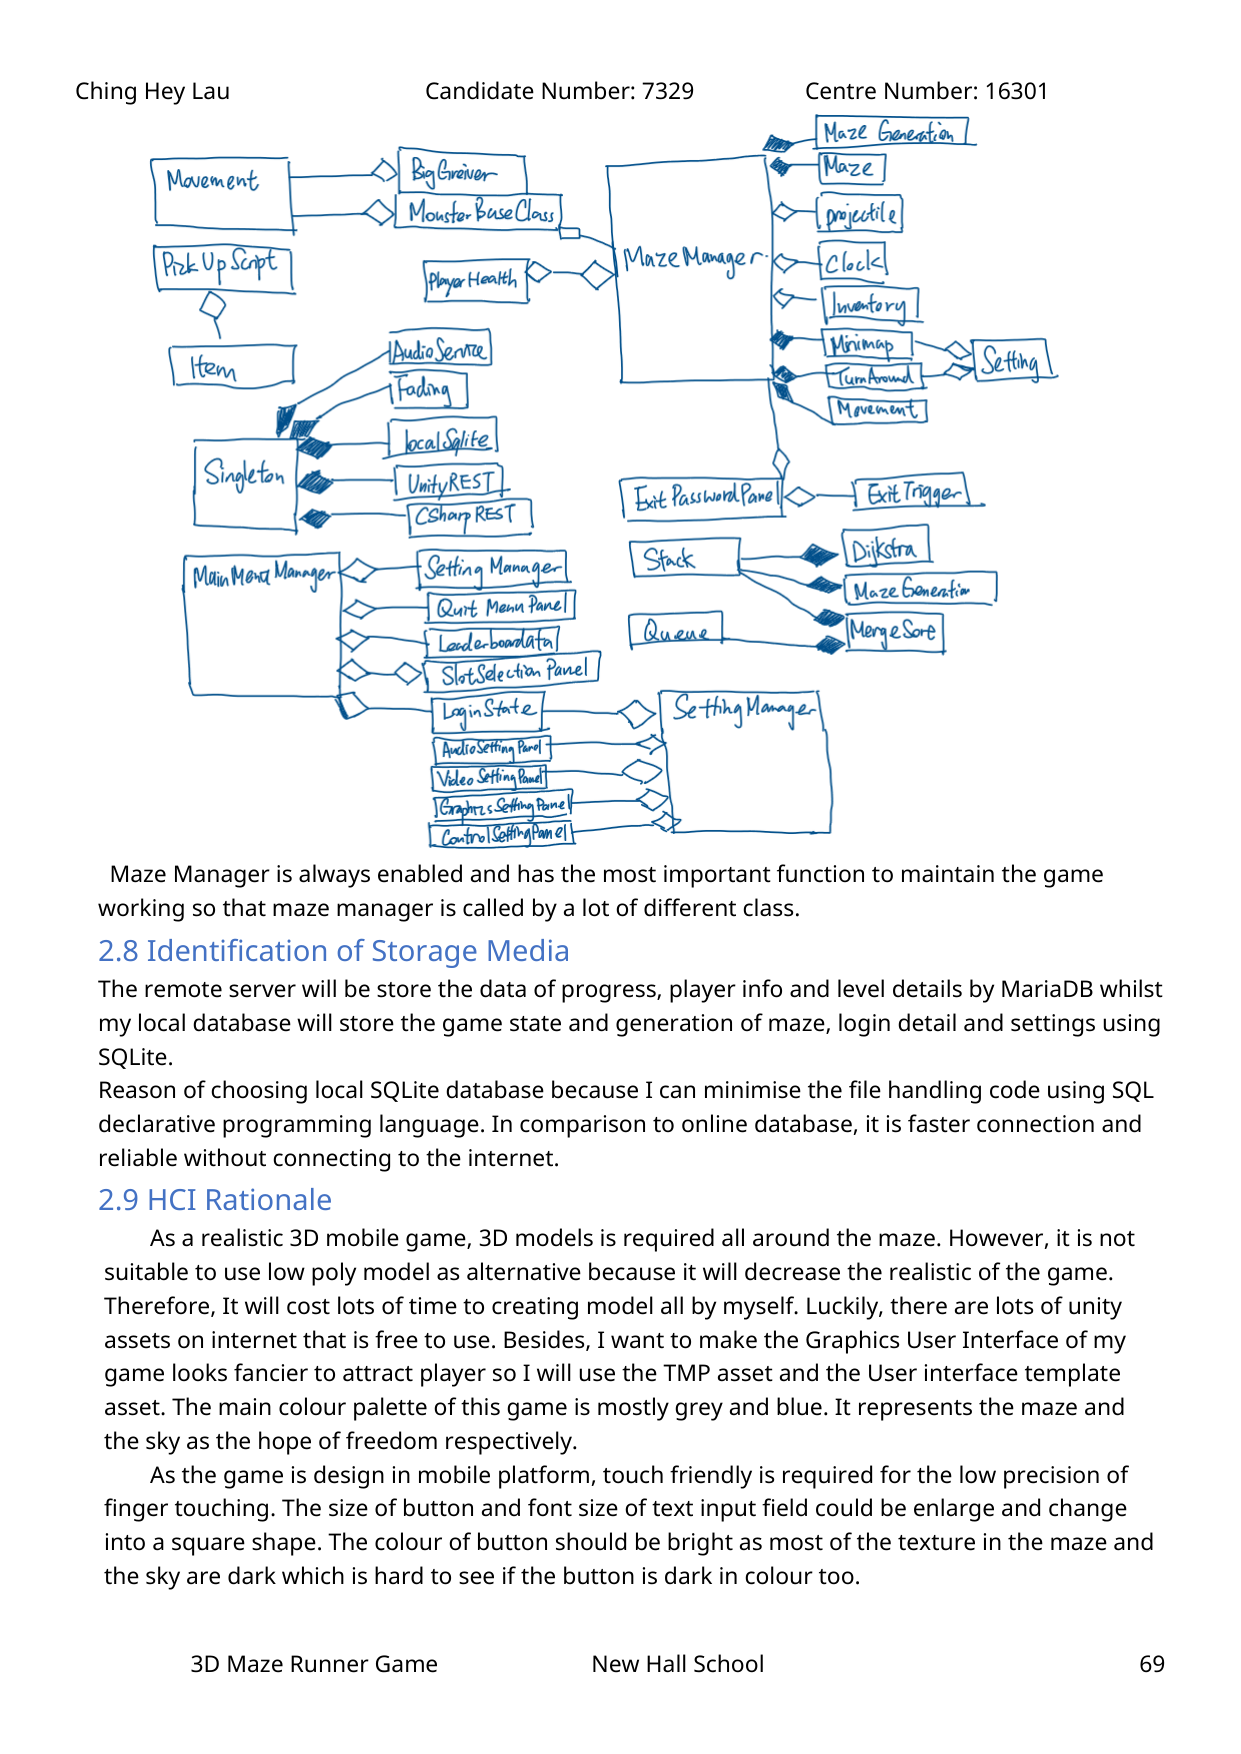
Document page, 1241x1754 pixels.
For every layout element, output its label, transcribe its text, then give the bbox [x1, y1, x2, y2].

picture [109, 106, 1085, 856]
text Maze Manager is always enabled and has the most important function to maintain the game working so that maze manager is called by a lot of different class. [98, 858, 1165, 923]
text As the game is design in mobile platform, touch friendly is required for the low precision of finger touching. The size of button and font size of text input field could be enlarge and change into a square shape. The colour of button should be bright as most of the texture in the maze and the sky are dark which is hard to see if the button is dark in colour too. [104, 1459, 1165, 1591]
text The remote server will be store the data of progress, player info and level details by MariaDB whilst my local database will store the game state and generation of maze, login detail and settings using SQLite. [98, 973, 1165, 1072]
text Reason of choosing local SQLite database because I can minimise the file handling code using SQL declarative programming language. In comparison to online database, it is faster connection and reliable without connecting to the internet. [98, 1074, 1165, 1173]
text As a realistic 3D mobile game, 3D models is required all around the maze. However, it is not suitable to use low poly model as alternative because it will decrease the realistic of the game. Therefore, It will cost lots of time to creating model all by myself. Luckily, there are lots of unity assets on internet that is free to use. Besides, I want to make the Graphics User Interface of my game looks fancier to attract player so I will use the TMP asset and the User interface template asset. The main colour palette of this game is mostly grey and blue. It represents the maze and the sky as the hope of freedom respectively. [104, 1222, 1165, 1456]
subtitle 2.9 HCI Rationale [98, 1179, 1165, 1219]
subtitle 2.8 Identification of Storage Media [98, 930, 1165, 970]
